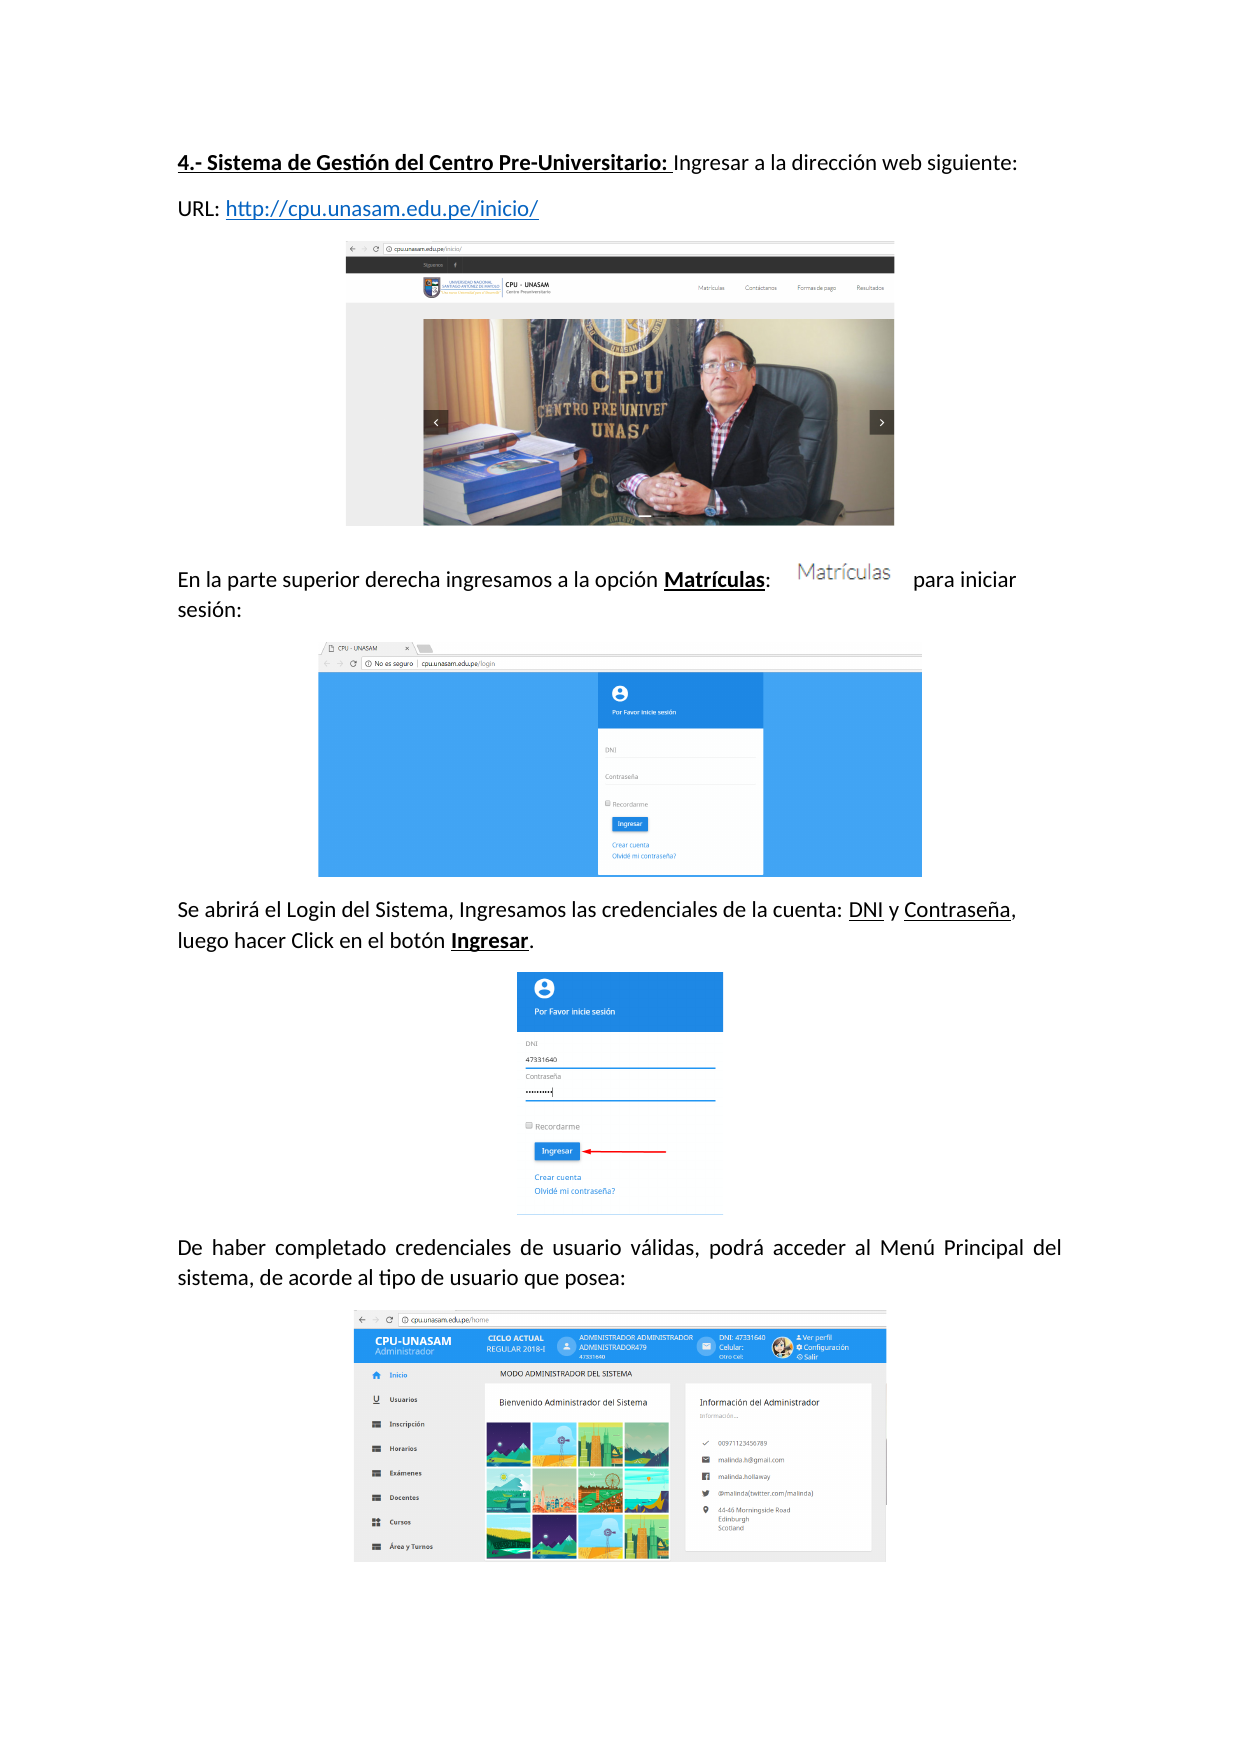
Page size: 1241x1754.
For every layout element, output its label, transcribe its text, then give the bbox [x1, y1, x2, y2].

picture [353, 1310, 887, 1562]
picture [781, 544, 908, 588]
picture [345, 241, 895, 526]
text De haber completado credenciales de usuario válidas, podrá acceder al Menú Principal del sistema, de acorde al tipo de usuario que posea: [177, 1233, 1063, 1291]
picture [517, 972, 724, 1215]
picture [318, 642, 922, 877]
text En la parte superior derecha ingresamos a la opción Matrículas: para iniciar sesión: [177, 545, 1063, 623]
text 4.- Sistema de Gestión del Centro Pre-Universitario: Ingresar a la dirección web siguiente: [177, 148, 1063, 176]
text URL: http://cpu.unasam.edu.pe/inicio/ [177, 194, 1063, 222]
text Se abrirá el Login del Sistema, Ingresamos las credenciales de la cuenta: DNI y Contraseña, luego hacer Click en el botón Ingresar. [177, 896, 1063, 954]
